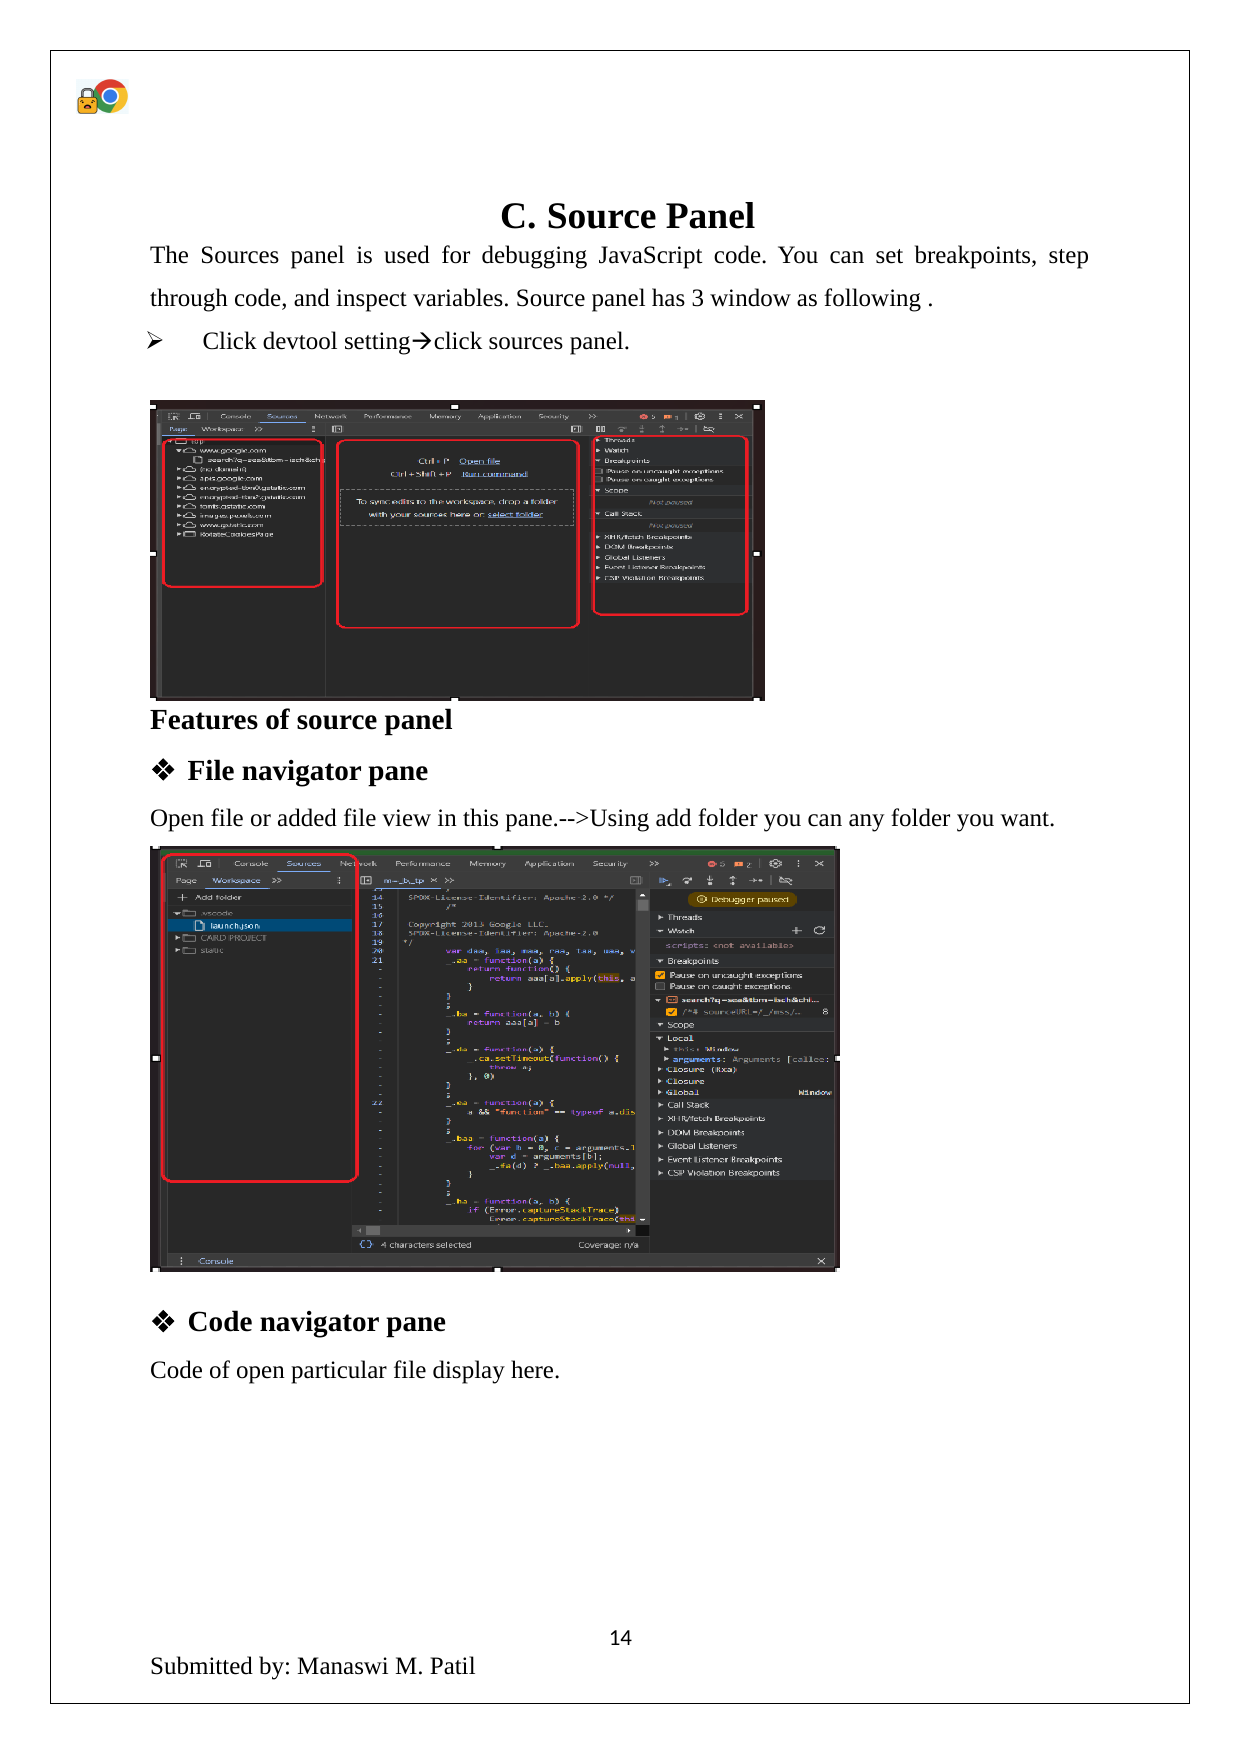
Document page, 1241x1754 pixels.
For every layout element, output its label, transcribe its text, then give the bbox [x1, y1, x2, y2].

list Code navigator pane [150, 1304, 1090, 1338]
list Source Panel [165, 193, 1090, 236]
picture [150, 846, 840, 1272]
list File navigator pane [150, 753, 1090, 786]
text Open file or added file view in this pane.-->Using add folder you can any folder you want. [150, 803, 1090, 832]
picture [150, 400, 765, 701]
text Code of open particular file display here. [150, 1355, 1090, 1383]
text Features of source panel [150, 702, 1090, 736]
text The Sources panel is used for debugging JavaScript code. You can set breakpoints, step through code, and inspect variables. Source panel has 3 window as following . [150, 240, 1090, 312]
list Click devtool settingclick sources panel. [165, 326, 1090, 355]
picture [76, 79, 129, 114]
